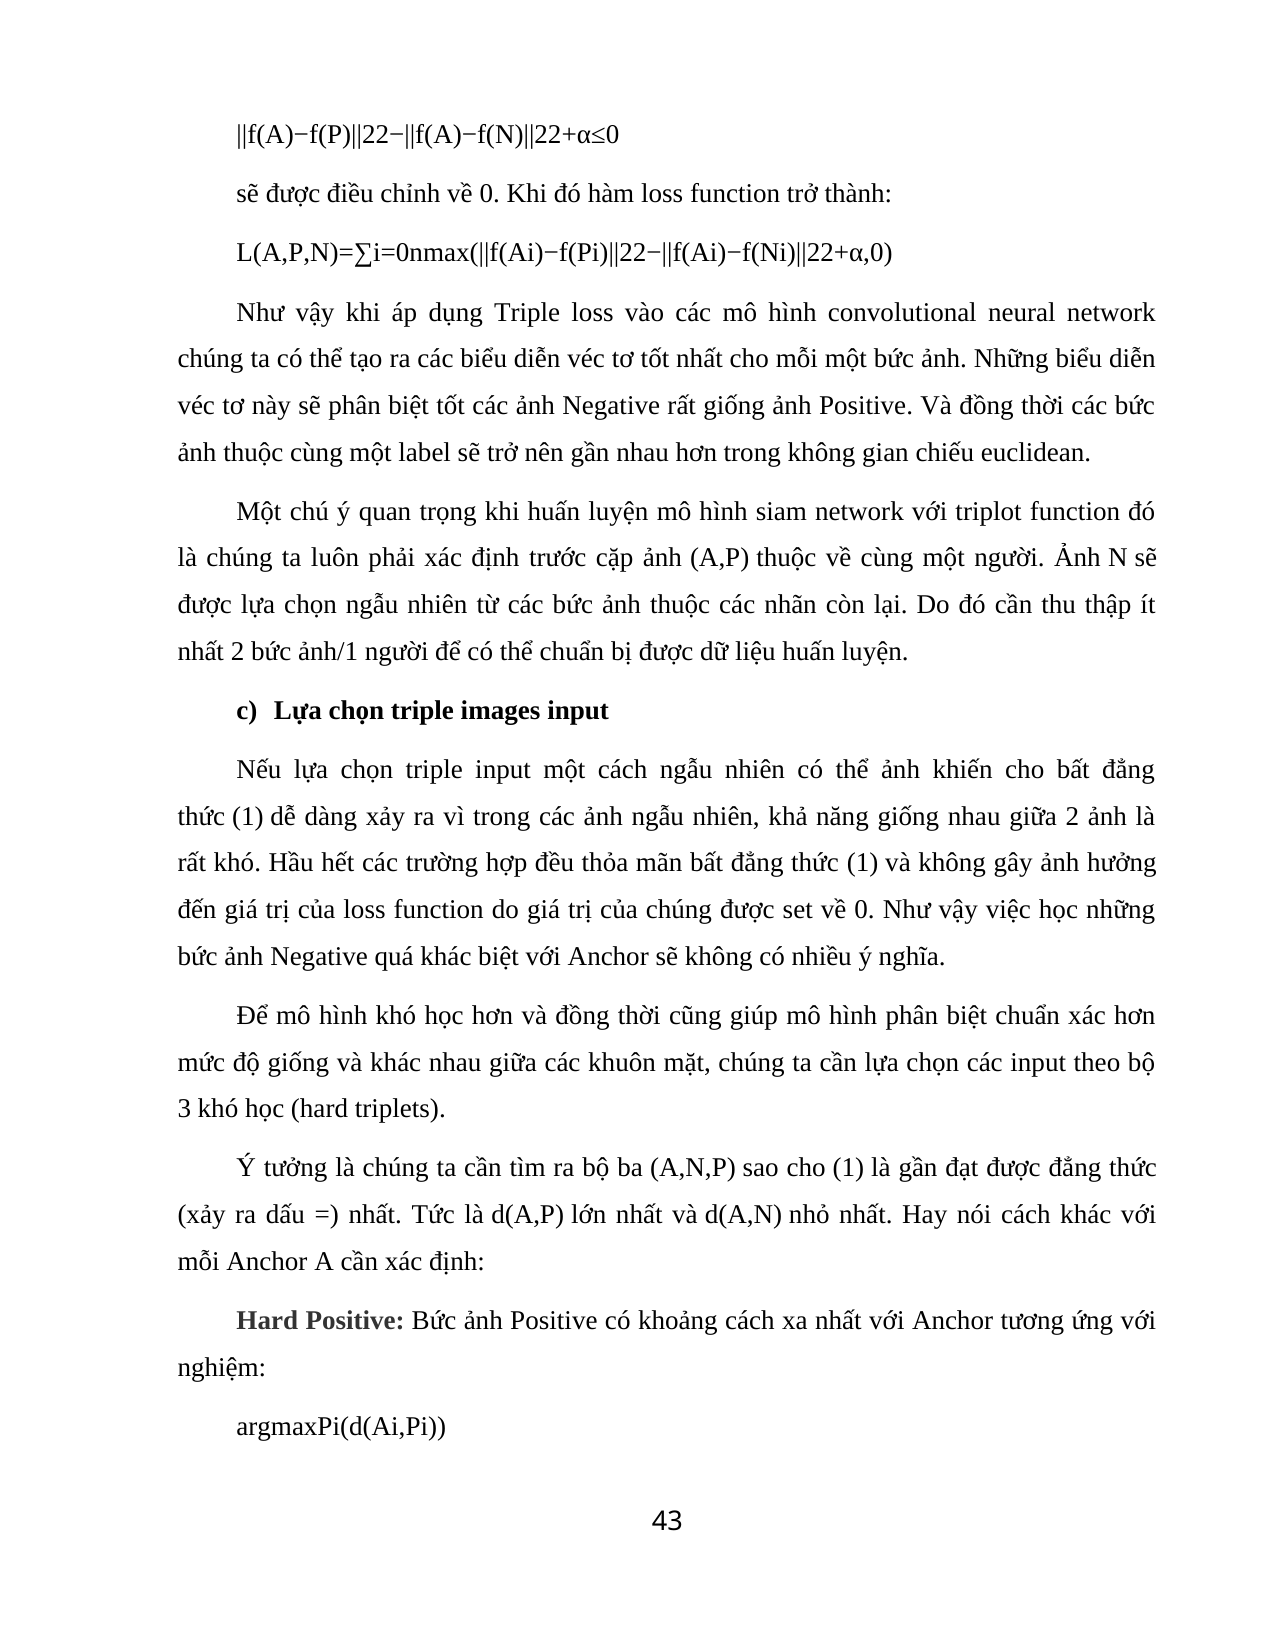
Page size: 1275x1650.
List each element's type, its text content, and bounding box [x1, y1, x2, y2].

text argmaxPi(d(Ai,Pi)) [177, 1410, 1157, 1441]
text Như vậy khi áp dụng Triple loss vào các mô hình convolutional neural network chúng ta có thể tạo ra các biểu diễn véc tơ tốt nhất cho mỗi một bức ảnh. Những biểu diễn véc tơ này sẽ phân biệt tốt các ảnh Negative rất giống ảnh Positive. Và đồng thời các bức ảnh thuộc cùng một label sẽ trở nên gần nhau hơn trong không gian chiếu euclidean. [177, 296, 1157, 467]
text ||f(A)−f(P)||22−||f(A)−f(N)||22+α≤0 [177, 118, 1157, 149]
text Để mô hình khó học hơn và đồng thời cũng giúp mô hình phân biệt chuẩn xác hơn mức độ giống và khác nhau giữa các khuôn mặt, chúng ta cần lựa chọn các input theo bộ 3 khó học (hard triplets). [177, 999, 1157, 1123]
text Nếu lựa chọn triple input một cách ngẫu nhiên có thể ảnh khiến cho bất đẳng thức (1) dễ dàng xảy ra vì trong các ảnh ngẫu nhiên, khả năng giống nhau giữa 2 ảnh là rất khó. Hầu hết các trường hợp đều thỏa mãn bất đẳng thức (1) và không gây ảnh hưởng đến giá trị của loss function do giá trị của chúng được set về 0. Như vậy việc học những bức ảnh Negative quá khác biệt với Anchor sẽ không có nhiều ý nghĩa. [177, 753, 1157, 971]
text Một chú ý quan trọng khi huấn luyện mô hình siam network với triplot function đó là chúng ta luôn phải xác định trước cặp ảnh (A,P) thuộc về cùng một người. Ảnh N sẽ được lựa chọn ngẫu nhiên từ các bức ảnh thuộc các nhãn còn lại. Do đó cần thu thập ít nhất 2 bức ảnh/1 người để có thể chuẩn bị được dữ liệu huấn luyện. [177, 495, 1157, 666]
text Hard Positive: Bức ảnh Positive có khoảng cách xa nhất với Anchor tương ứng với nghiệm: [177, 1304, 1157, 1382]
text Ý tưởng là chúng ta cần tìm ra bộ ba (A,N,P) sao cho (1) là gần đạt được đẳng thức (xảy ra dấu =) nhất. Tức là d(A,P) lớn nhất và d(A,N) nhỏ nhất. Hay nói cách khác với mỗi Anchor A cần xác định: [177, 1151, 1157, 1276]
text sẽ được điều chỉnh về 0. Khi đó hàm loss function trở thành: [177, 177, 1157, 208]
text L(A,P,N)=∑i=0nmax(||f(Ai)−f(Pi)||22−||f(Ai)−f(Ni)||22+α,0) [177, 236, 1157, 268]
list Lựa chọn triple images input [236, 694, 1157, 725]
